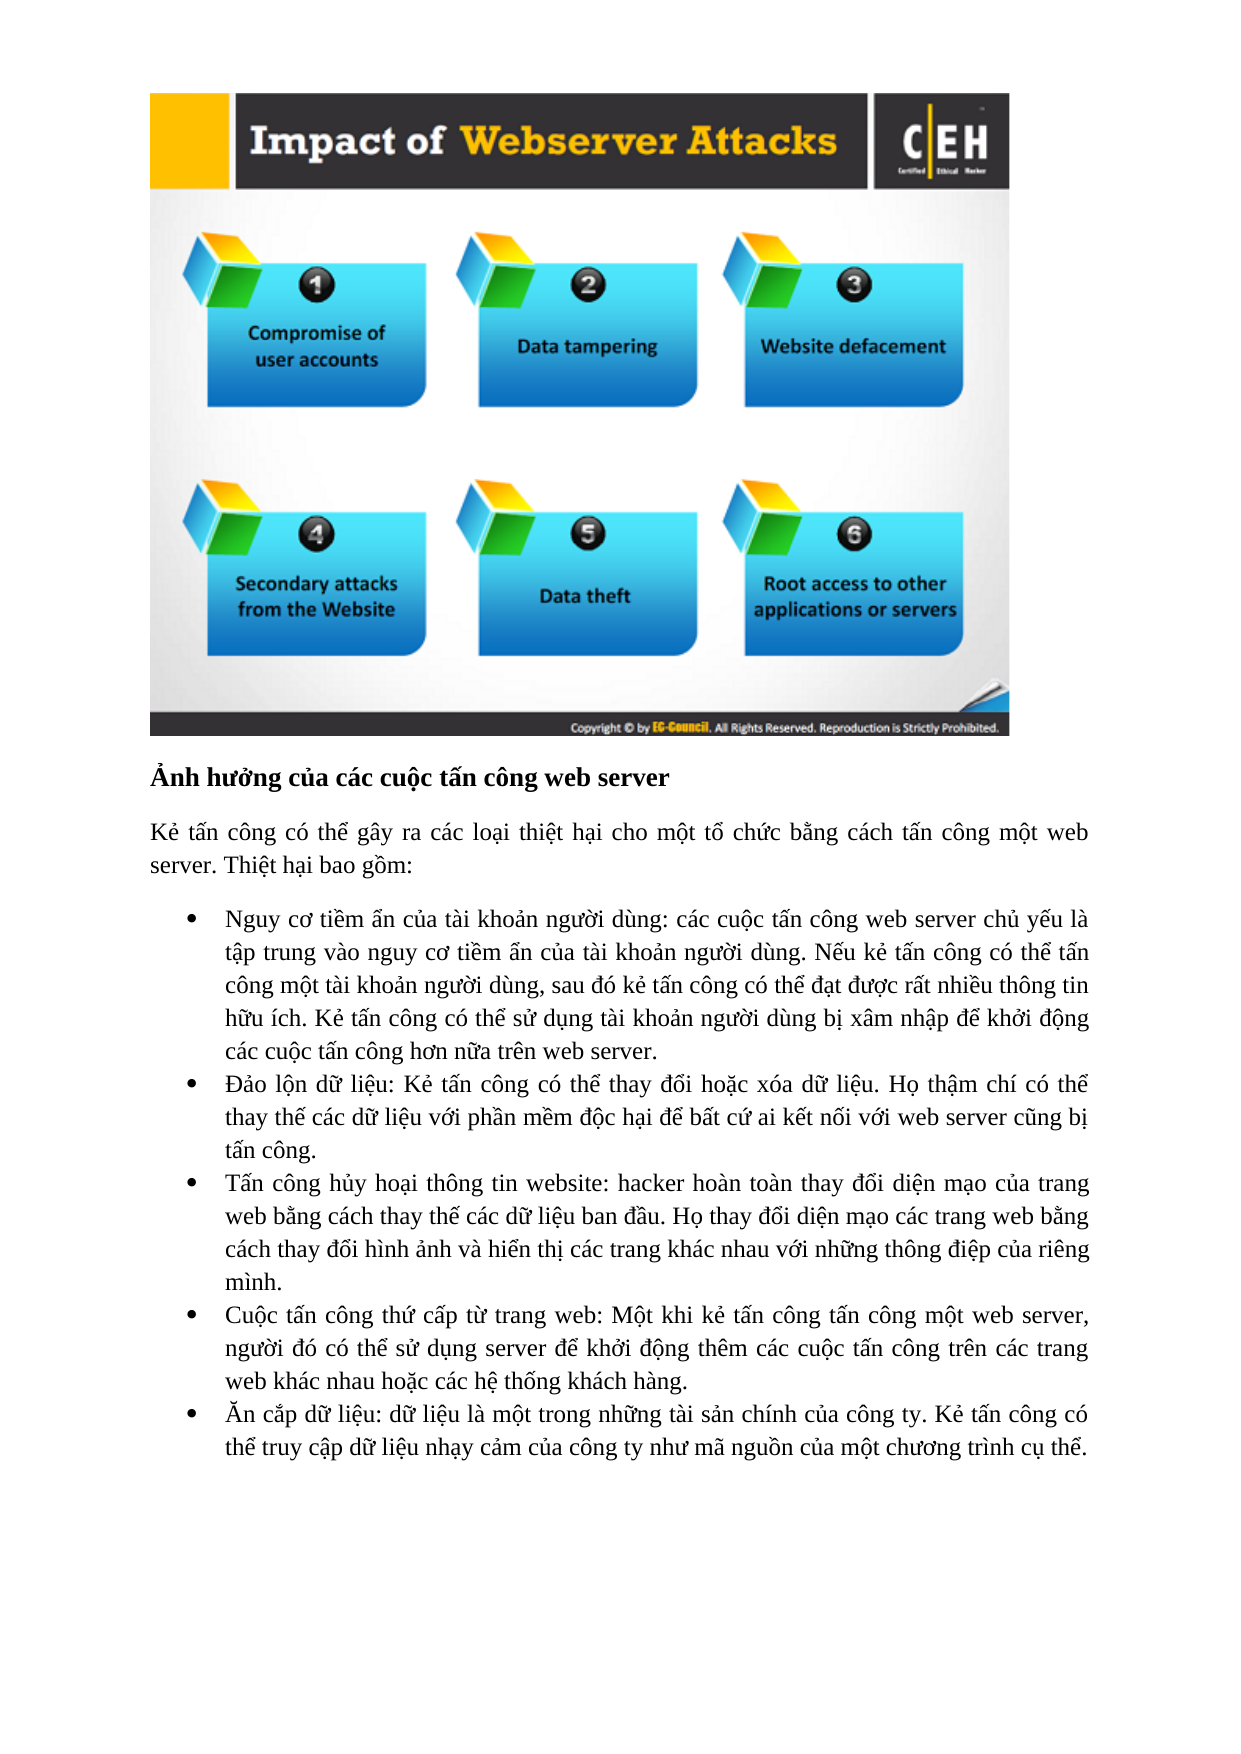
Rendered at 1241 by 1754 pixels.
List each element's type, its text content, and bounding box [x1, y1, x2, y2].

text Kẻ tấn công có thể gây ra các loại thiệt hại cho một tổ chức bằng cách tấn công một web server. Thiệt hại bao gồm: [150, 817, 1090, 879]
picture [150, 93, 1010, 736]
text Ảnh hưởng của các cuộc tấn công web server [150, 761, 1090, 792]
list Cuộc tấn công thứ cấp từ trang web: Một khi kẻ tấn công tấn công một web server, người đó có thể sử dụng server để khởi động thêm các cuộc tấn công trên các trang web khác nhau hoặc các hệ thống khách hàng. [187, 1300, 1090, 1395]
list Tấn công hủy hoại thông tin website: hacker hoàn toàn thay đổi diện mạo của trang web bằng cách thay thế các dữ liệu ban đầu. Họ thay đổi diện mạo các trang web bằng cách thay đổi hình ảnh và hiển thị các trang khác nhau với những thông điệp của riêng mình. [187, 1168, 1090, 1296]
list Ăn cắp dữ liệu: dữ liệu là một trong những tài sản chính của công ty. Kẻ tấn công có thể truy cập dữ liệu nhạy cảm của công ty như mã nguồn của một chương trình cụ thể. [187, 1399, 1090, 1461]
list Đảo lộn dữ liệu: Kẻ tấn công có thể thay đổi hoặc xóa dữ liệu. Họ thậm chí có thể thay thế các dữ liệu với phần mềm độc hại để bất cứ ai kết nối với web server cũng bị tấn công. [187, 1069, 1090, 1164]
list Nguy cơ tiềm ẩn của tài khoản người dùng: các cuộc tấn công web server chủ yếu là tập trung vào nguy cơ tiềm ẩn của tài khoản người dùng. Nếu kẻ tấn công có thể tấn công một tài khoản người dùng, sau đó kẻ tấn công có thể đạt được rất nhiều thông tin hữu ích. Kẻ tấn công có thể sử dụng tài khoản người dùng bị xâm nhập để khởi động các cuộc tấn công hơn nữa trên web server. [187, 904, 1090, 1065]
